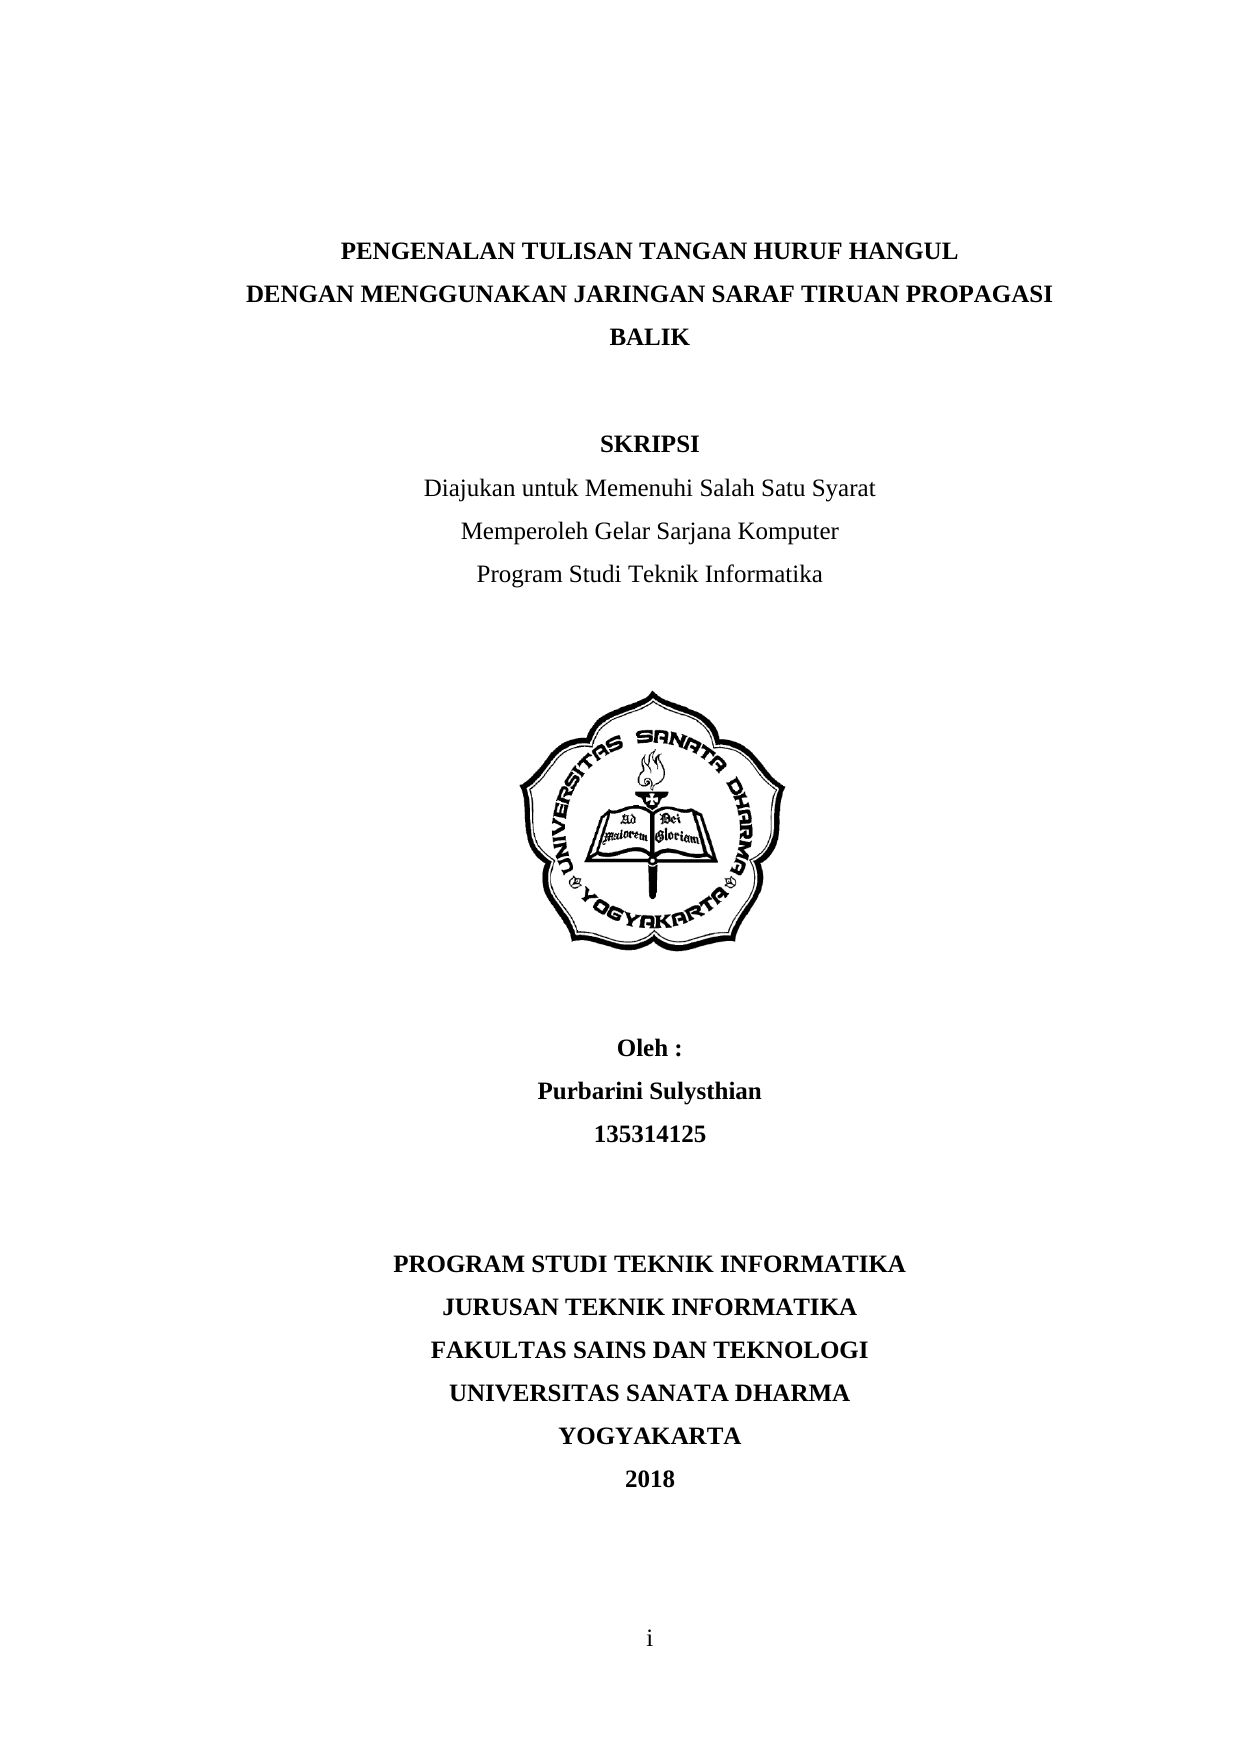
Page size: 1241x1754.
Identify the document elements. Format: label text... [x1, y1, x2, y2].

title Oleh : [236, 1033, 1063, 1062]
title FAKULTAS SAINS DAN TEKNOLOGI [236, 1335, 1063, 1364]
text 2018 [236, 1464, 1063, 1493]
title 135314125 [236, 1119, 1063, 1148]
title YOGYAKARTA [236, 1421, 1063, 1450]
text DENGAN MENGGUNAKAN JARINGAN SARAF TIRUAN PROPAGASI BALIK [236, 279, 1063, 351]
title JURUSAN TEKNIK INFORMATIKA [236, 1292, 1063, 1321]
text PENGENALAN TULISAN TANGAN HURUF HANGUL [236, 236, 1063, 265]
title Purbarini Sulysthian [236, 1076, 1063, 1105]
title Memperoleh Gelar Sarjana Komputer [236, 516, 1063, 544]
title SKRIPSI [236, 429, 1063, 458]
picture [501, 681, 798, 962]
title Diajukan untuk Memenuhi Salah Satu Syarat [236, 473, 1063, 501]
title UNIVERSITAS SANATA DHARMA [236, 1378, 1063, 1407]
title Program Studi Teknik Informatika [236, 559, 1063, 588]
title PROGRAM STUDI TEKNIK INFORMATIKA [236, 1249, 1063, 1278]
